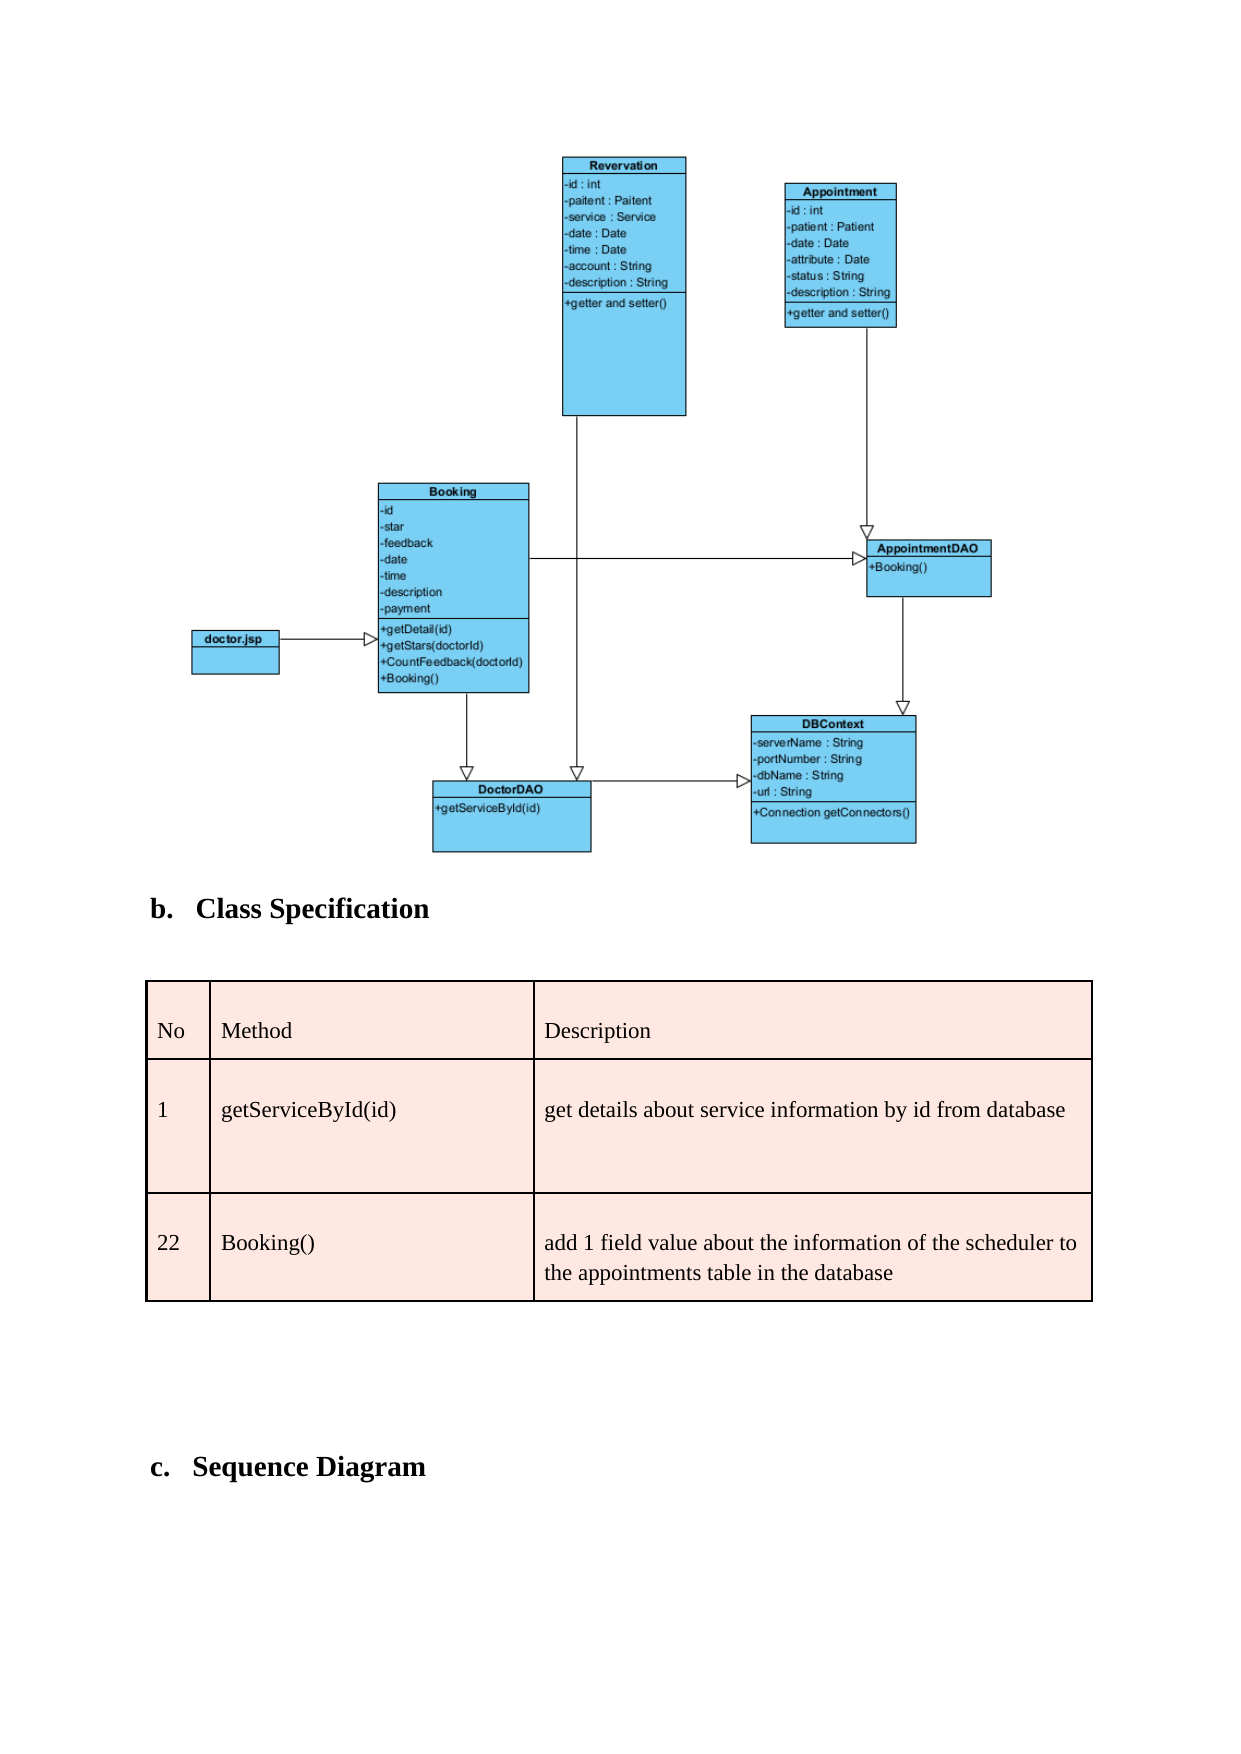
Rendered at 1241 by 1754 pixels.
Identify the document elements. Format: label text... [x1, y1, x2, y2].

table_cell add 1 field value about the information of the scheduler to the appointments table in the database [535, 1194, 1091, 1300]
table_header No [148, 982, 209, 1058]
table_header Method [211, 982, 533, 1058]
table_cell Booking() [211, 1194, 533, 1300]
table_header Description [535, 982, 1091, 1058]
table_cell getServiceById(id) [211, 1060, 533, 1192]
subtitle b. Class Specification [150, 891, 1090, 925]
table_cell 22 [148, 1194, 209, 1300]
table_cell get details about service information by id from database [535, 1060, 1091, 1192]
subtitle c. Sequence Diagram [150, 1449, 1090, 1483]
picture [150, 150, 1091, 859]
table_cell 1 [148, 1060, 209, 1192]
